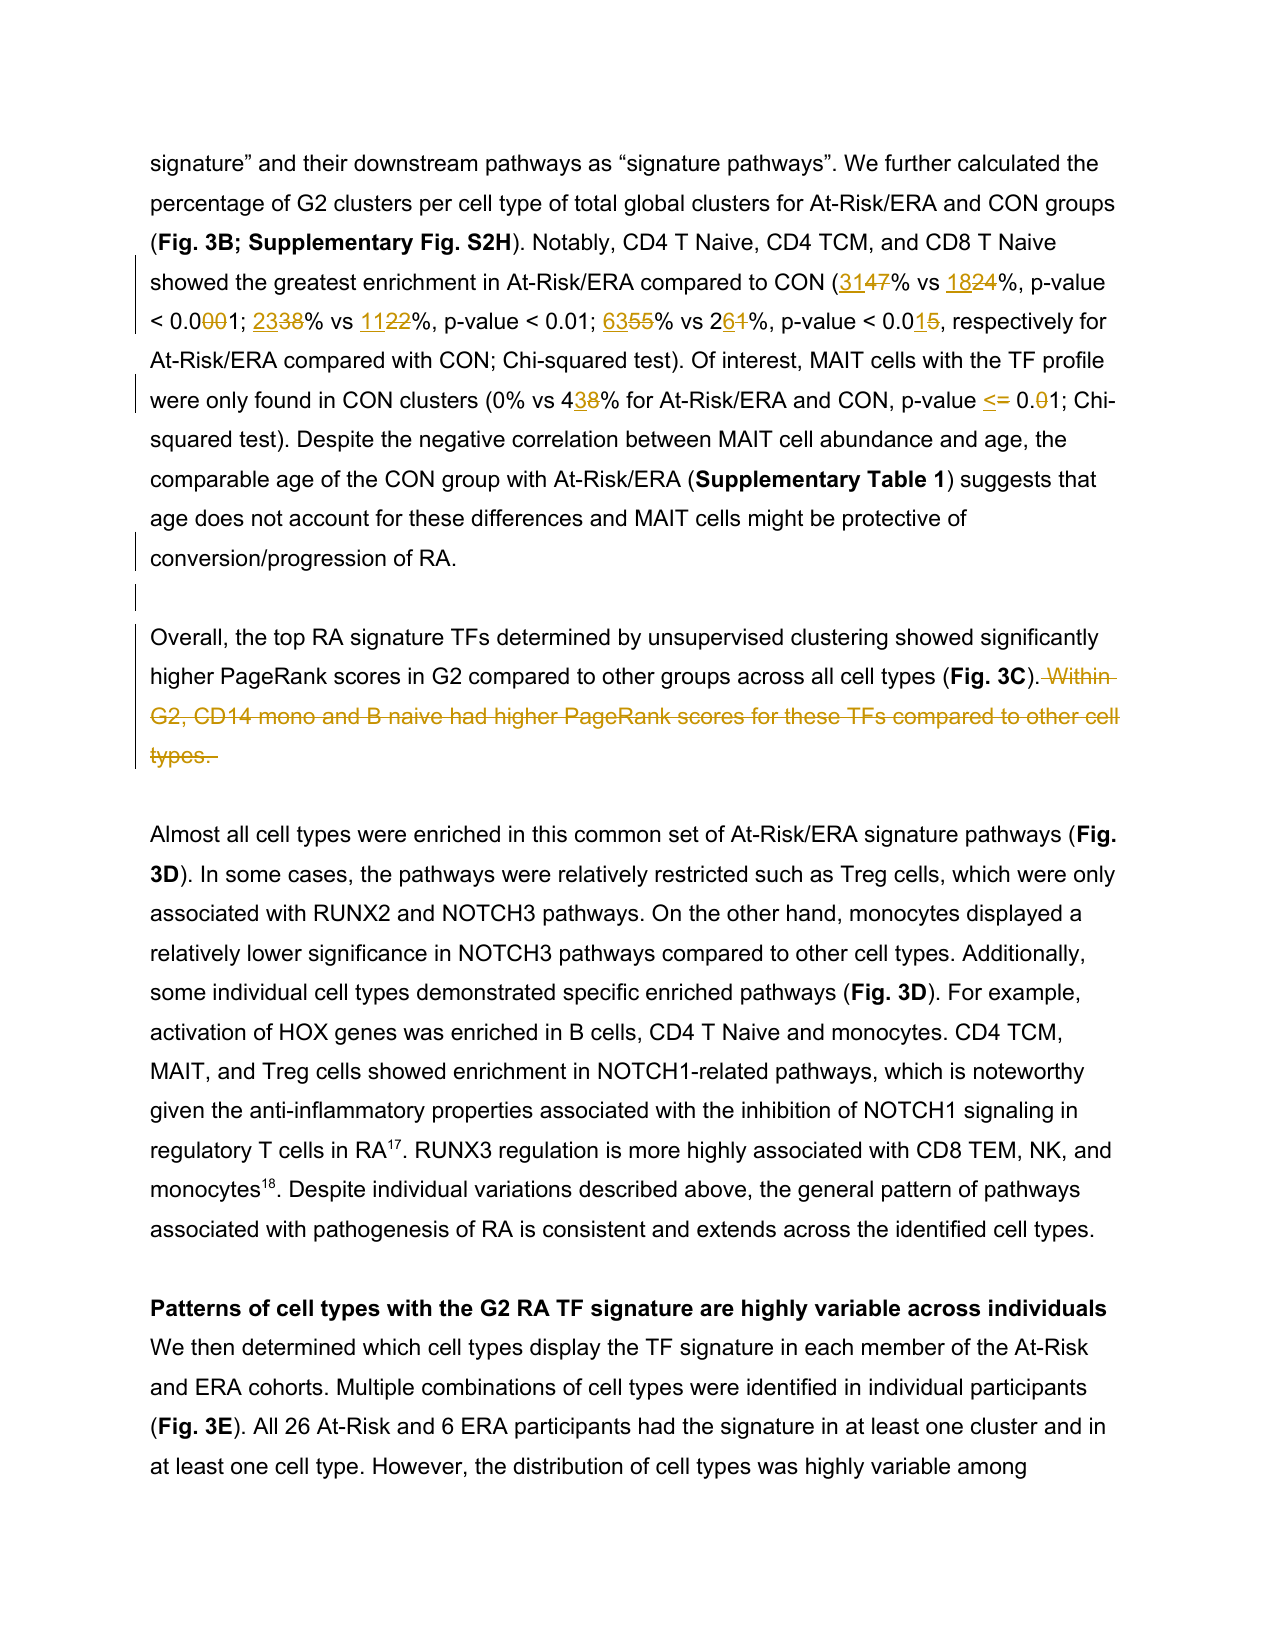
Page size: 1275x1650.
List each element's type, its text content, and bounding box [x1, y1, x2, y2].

text Overall, the top RA signature TFs determined by unsupervised clustering showed significantly higher PageRank scores in G2 compared to other groups across all cell types (Fig. 3C). [150, 624, 1125, 768]
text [150, 1334, 1125, 1479]
subtitle Patterns of cell types with the G2 RA TF signature are highly variable across individuals [150, 1295, 1125, 1321]
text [150, 150, 1125, 571]
text Almost all cell types were enriched in this common set of At-Risk/ERA signature pathways (Fig. 3D). In some cases, the pathways were relatively restricted such as Treg cells, which were only associated with RUNX2 and NOTCH3 pathways. On the other hand, monocytes displayed a relatively lower significance in NOTCH3 pathways compared to other cell types. Additionally, some individual cell types demonstrated specific enriched pathways (Fig. 3D). For example, activation of HOX genes was enriched in B cells, CD4 T Naive and monocytes. CD4 TCM, MAIT, and Treg cells showed enrichment in NOTCH1-related pathways, which is noteworthy given the anti-inflammatory properties associated with the inhibition of NOTCH1 signaling in regulatory T cells in RA17. RUNX3 regulation is more highly associated with CD8 TEM, NK, and monocytes18. Despite individual variations described above, the general pattern of pathways associated with pathogenesis of RA is consistent and extends across the identified cell types. [150, 821, 1125, 1242]
